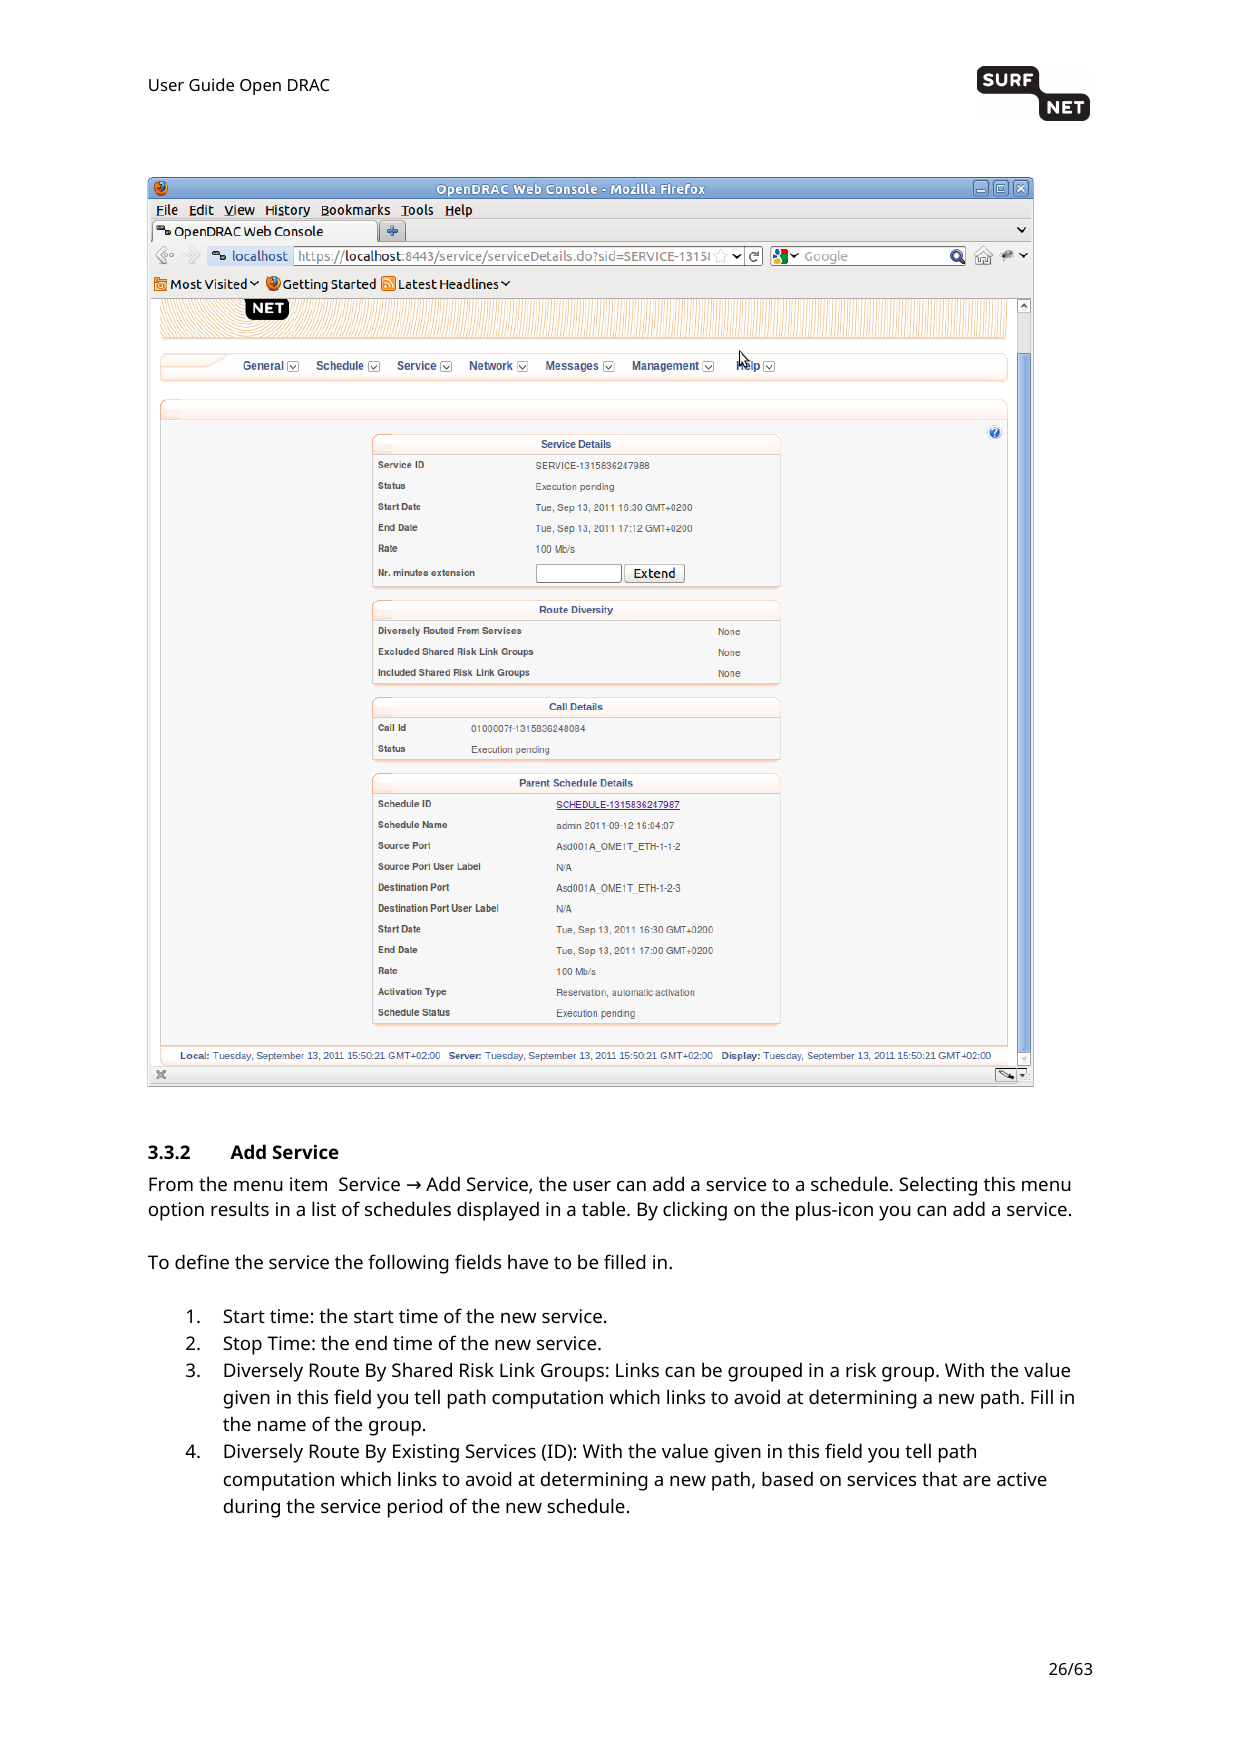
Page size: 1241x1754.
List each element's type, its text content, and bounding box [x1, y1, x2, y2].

text From the menu item Service → Add Service, the user can add a service to a schedule. Selecting this menu option results in a list of schedules displayed in a table. By clicking on the plus-icon you can add a service. [148, 1171, 1092, 1222]
list Start time: the start time of the new service. [185, 1302, 1092, 1329]
subtitle Add Service [148, 1139, 1092, 1165]
text To define the service the following fields have to be filled in. [148, 1249, 1092, 1275]
list Diversely Route By Shared Risk Link Groups: Links can be grouped in a risk group. With the value given in this field you tell path computation which links to avoid at determining a new path. Fill in the name of the group. [185, 1356, 1092, 1437]
picture [977, 66, 1090, 121]
list Diversely Route By Existing Services (ID): With the value given in this field you tell path computation which links to avoid at determining a new path, based on services that are active during the service period of the new schedule. [185, 1437, 1092, 1518]
list Stop Time: the end time of the new service. [185, 1329, 1092, 1356]
picture [147, 177, 1034, 1087]
